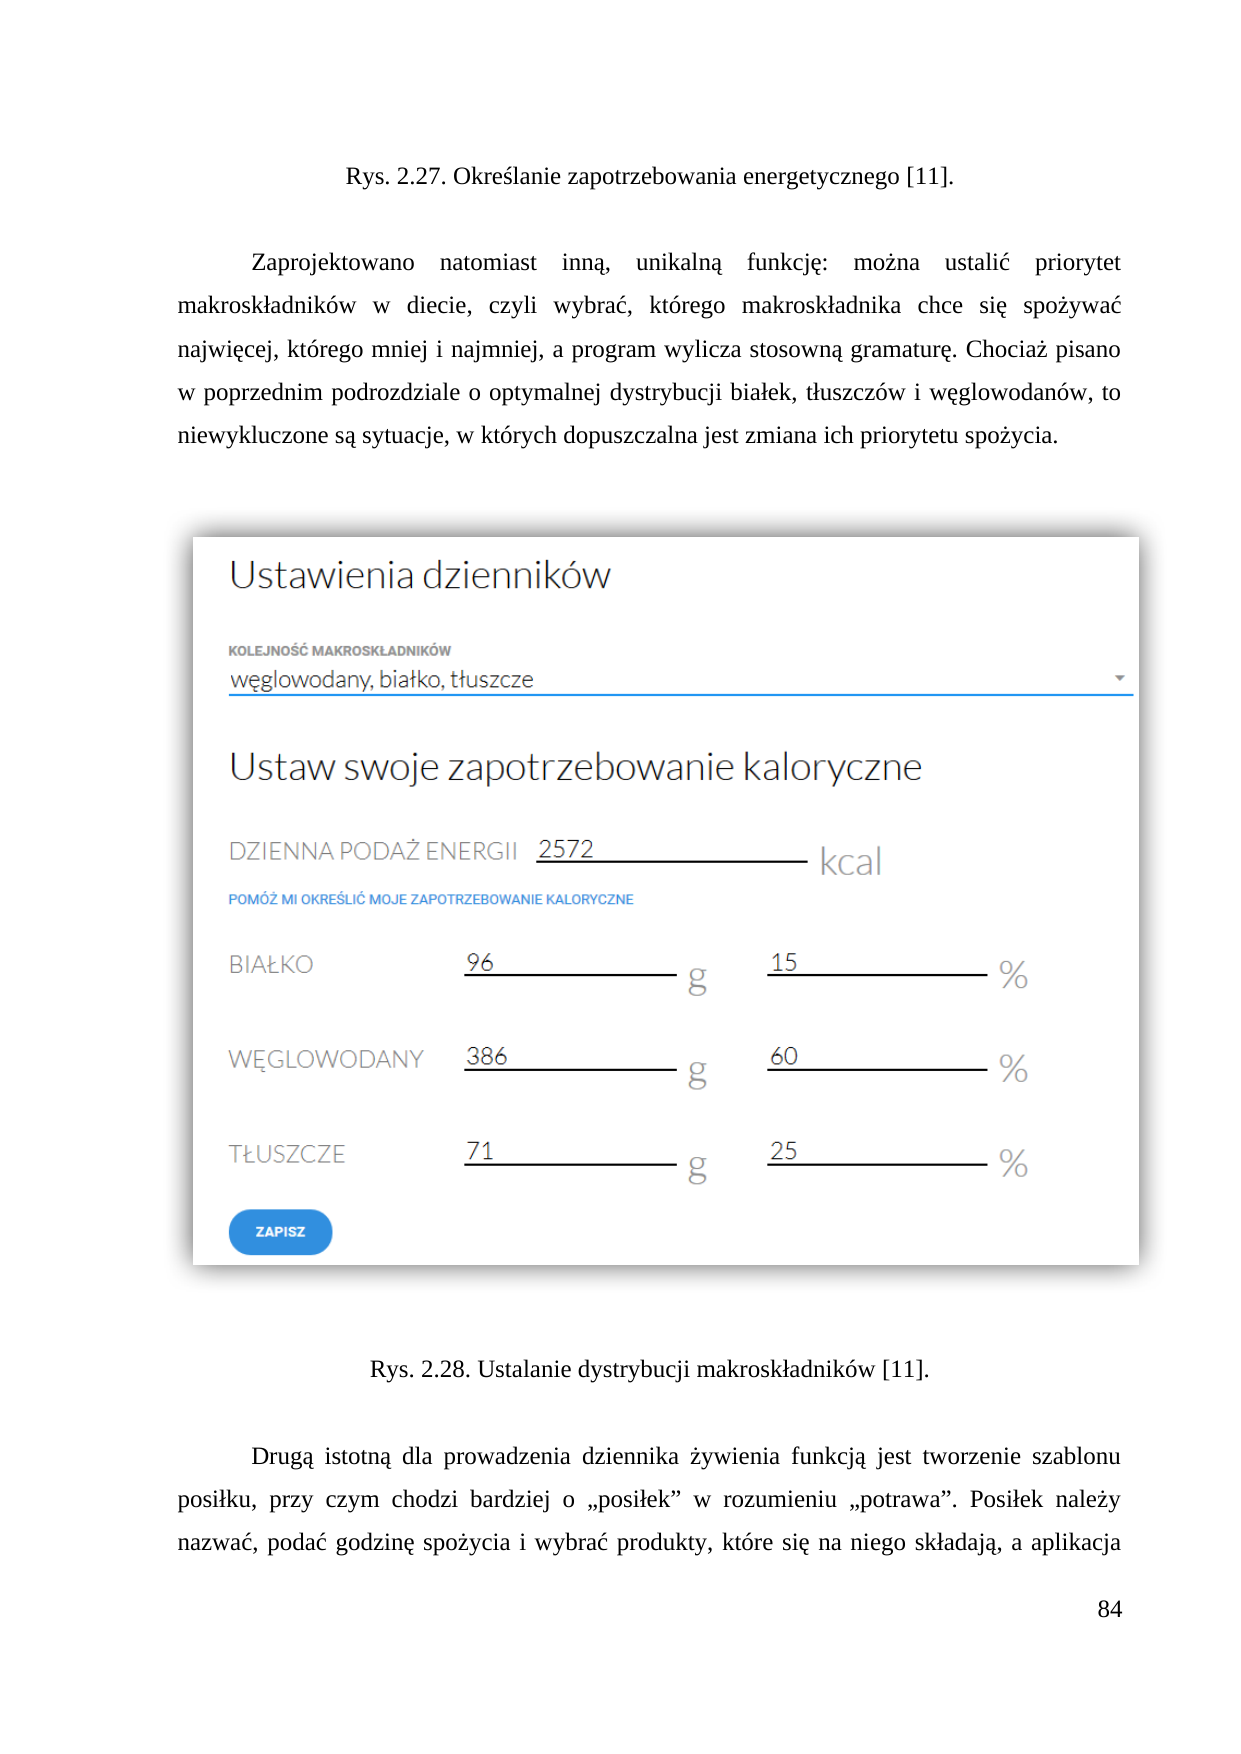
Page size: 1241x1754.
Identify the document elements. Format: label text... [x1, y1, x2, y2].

text Rys. 2.27. Określanie zapotrzebowania energetycznego [11]. [177, 161, 1122, 190]
text Zaprojektowano natomiast inną, unikalną funkcję: można ustalić priorytet makroskładników w diecie, czyli wybrać, którego makroskładnika chce się spożywać najwięcej, którego mniej i najmniej, a program wylicza stosowną gramaturę. Chociaż pisano w poprzednim podrozdziale o optymalnej dystrybucji białek, tłuszczów i węglowodanów, to niewykluczone są sytuacje, w których dopuszczalna jest zmiana ich priorytetu spożycia. [177, 247, 1122, 449]
picture [193, 537, 1139, 1265]
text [177, 1441, 1122, 1556]
text Rys. 2.28. Ustalanie dystrybucji makroskładników [11]. [177, 1354, 1122, 1383]
